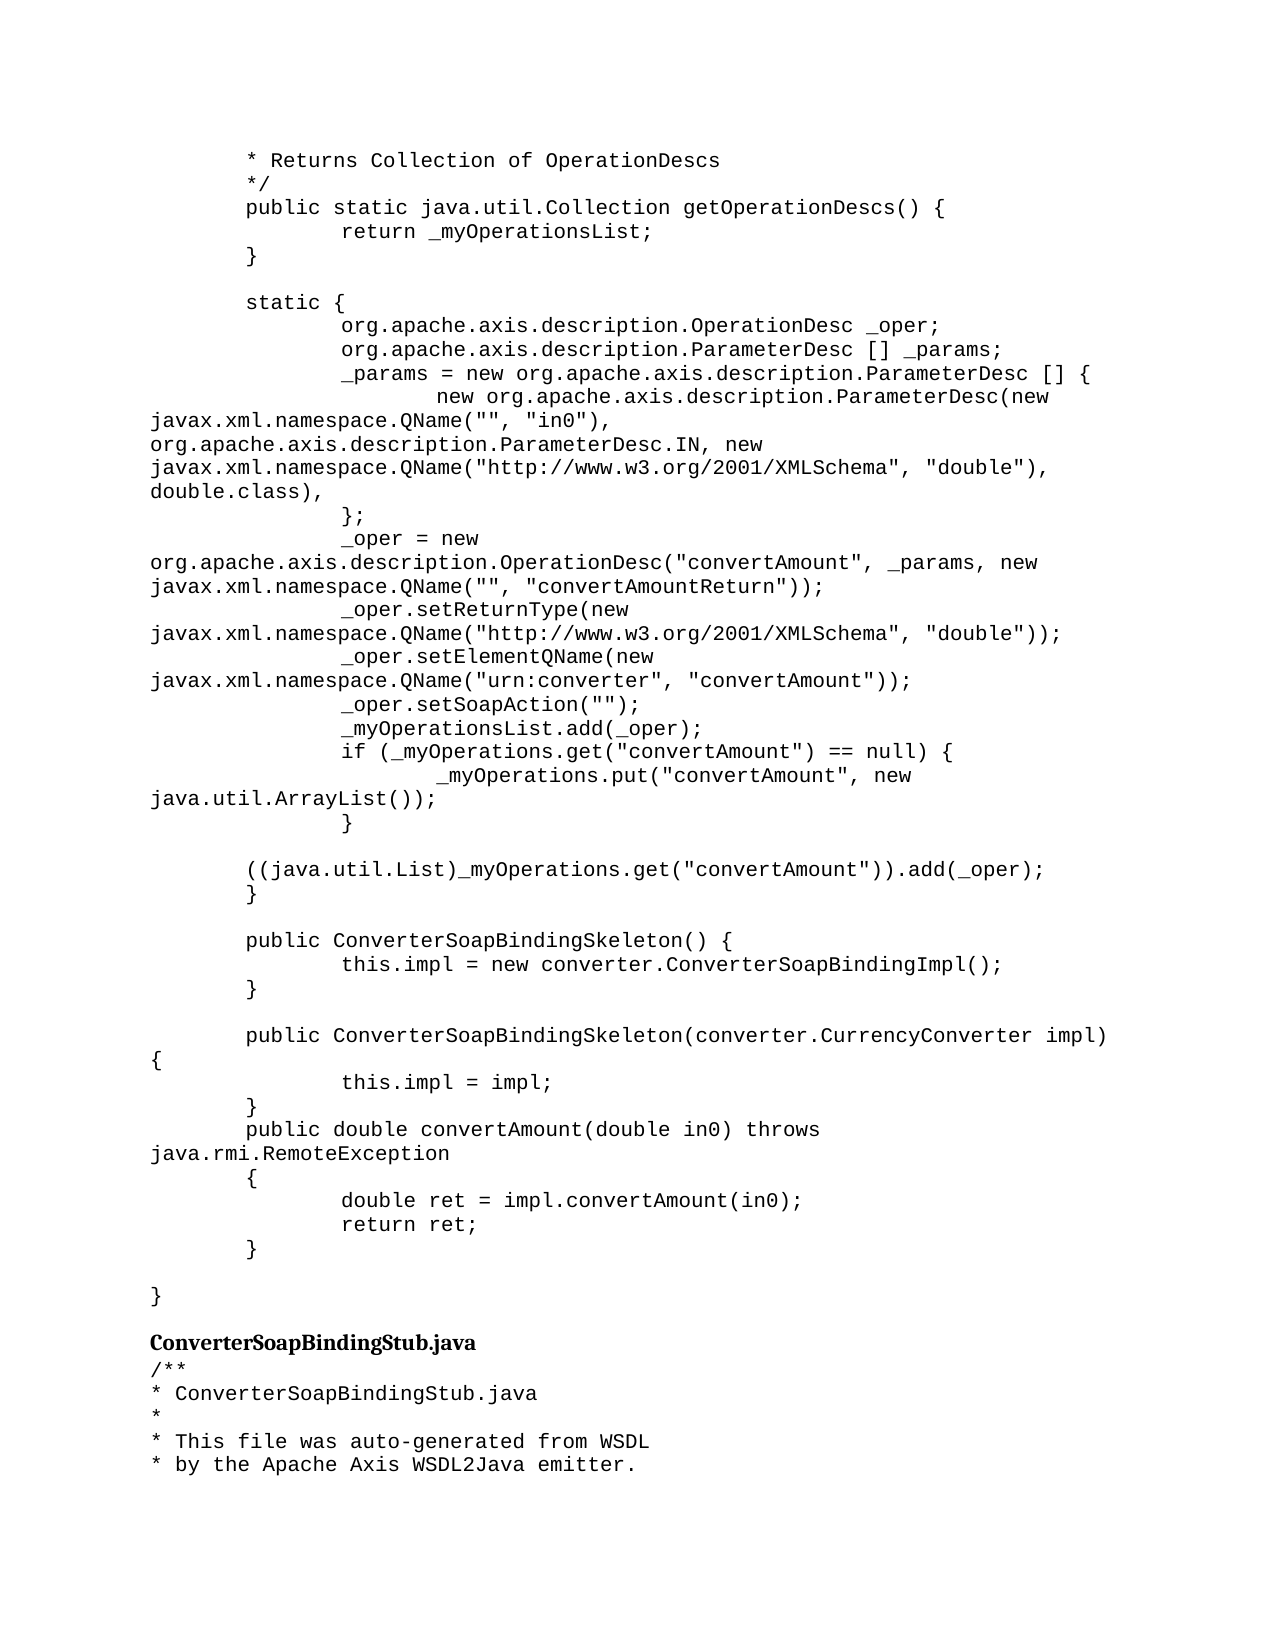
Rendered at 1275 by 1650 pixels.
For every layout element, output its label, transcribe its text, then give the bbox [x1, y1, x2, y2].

text } [150, 1238, 1125, 1261]
text ((java.util.List)_myOperations.get("convertAmount")).add(_oper); [150, 836, 1125, 883]
text /** [150, 1360, 1125, 1383]
text _params = new org.apache.axis.description.ParameterDesc [] { [150, 363, 1125, 386]
text * ConverterSoapBindingStub.java [150, 1383, 1125, 1407]
text }; [150, 505, 1125, 528]
text public ConverterSoapBindingSkeleton() { [150, 930, 1125, 954]
text * This file was auto-generated from WSDL [150, 1431, 1125, 1454]
text double ret = impl.convertAmount(in0); [150, 1190, 1125, 1214]
text } [150, 1096, 1125, 1119]
text * [150, 1407, 1125, 1431]
text _myOperations.put("convertAmount", new java.util.ArrayList()); [150, 765, 1125, 812]
text _myOperationsList.add(_oper); [150, 717, 1125, 741]
subtitle ConverterSoapBindingStub.java [150, 1329, 1125, 1356]
text } [150, 812, 1125, 836]
text public ConverterSoapBindingSkeleton(converter.CurrencyConverter impl) { [150, 1025, 1125, 1072]
text public static java.util.Collection getOperationDescs() { [150, 197, 1125, 221]
text */ [150, 174, 1125, 197]
text _oper = new org.apache.axis.description.OperationDesc("convertAmount", _params, new javax.xml.namespace.QName("", "convertAmountReturn")); [150, 528, 1125, 599]
text { [150, 1167, 1125, 1190]
text return ret; [150, 1214, 1125, 1238]
text return _myOperationsList; [150, 221, 1125, 244]
text this.impl = impl; [150, 1072, 1125, 1096]
text * by the Apache Axis WSDL2Java emitter. [150, 1454, 1125, 1478]
text * Returns Collection of OperationDescs [150, 150, 1125, 174]
text org.apache.axis.description.OperationDesc _oper; [150, 316, 1125, 339]
text } [150, 883, 1125, 907]
text if (_myOperations.get("convertAmount") == null) { [150, 741, 1125, 765]
text public double convertAmount(double in0) throws java.rmi.RemoteException [150, 1119, 1125, 1167]
text _oper.setReturnType(new javax.xml.namespace.QName("http://www.w3.org/2001/XMLSchema", "double")); [150, 599, 1125, 647]
text this.impl = new converter.ConverterSoapBindingImpl(); [150, 954, 1125, 978]
text static { [150, 292, 1125, 316]
text _oper.setElementQName(new javax.xml.namespace.QName("urn:converter", "convertAmount")); [150, 647, 1125, 694]
text _oper.setSoapAction(""); [150, 694, 1125, 717]
text org.apache.axis.description.ParameterDesc [] _params; [150, 339, 1125, 363]
text } [150, 244, 1125, 268]
text new org.apache.axis.description.ParameterDesc(new javax.xml.namespace.QName("", "in0"), org.apache.axis.description.ParameterDesc.IN, new javax.xml.namespace.QName("http://www.w3.org/2001/XMLSchema", "double"), double.class), [150, 386, 1125, 505]
text } [150, 1285, 1125, 1309]
text } [150, 978, 1125, 1001]
